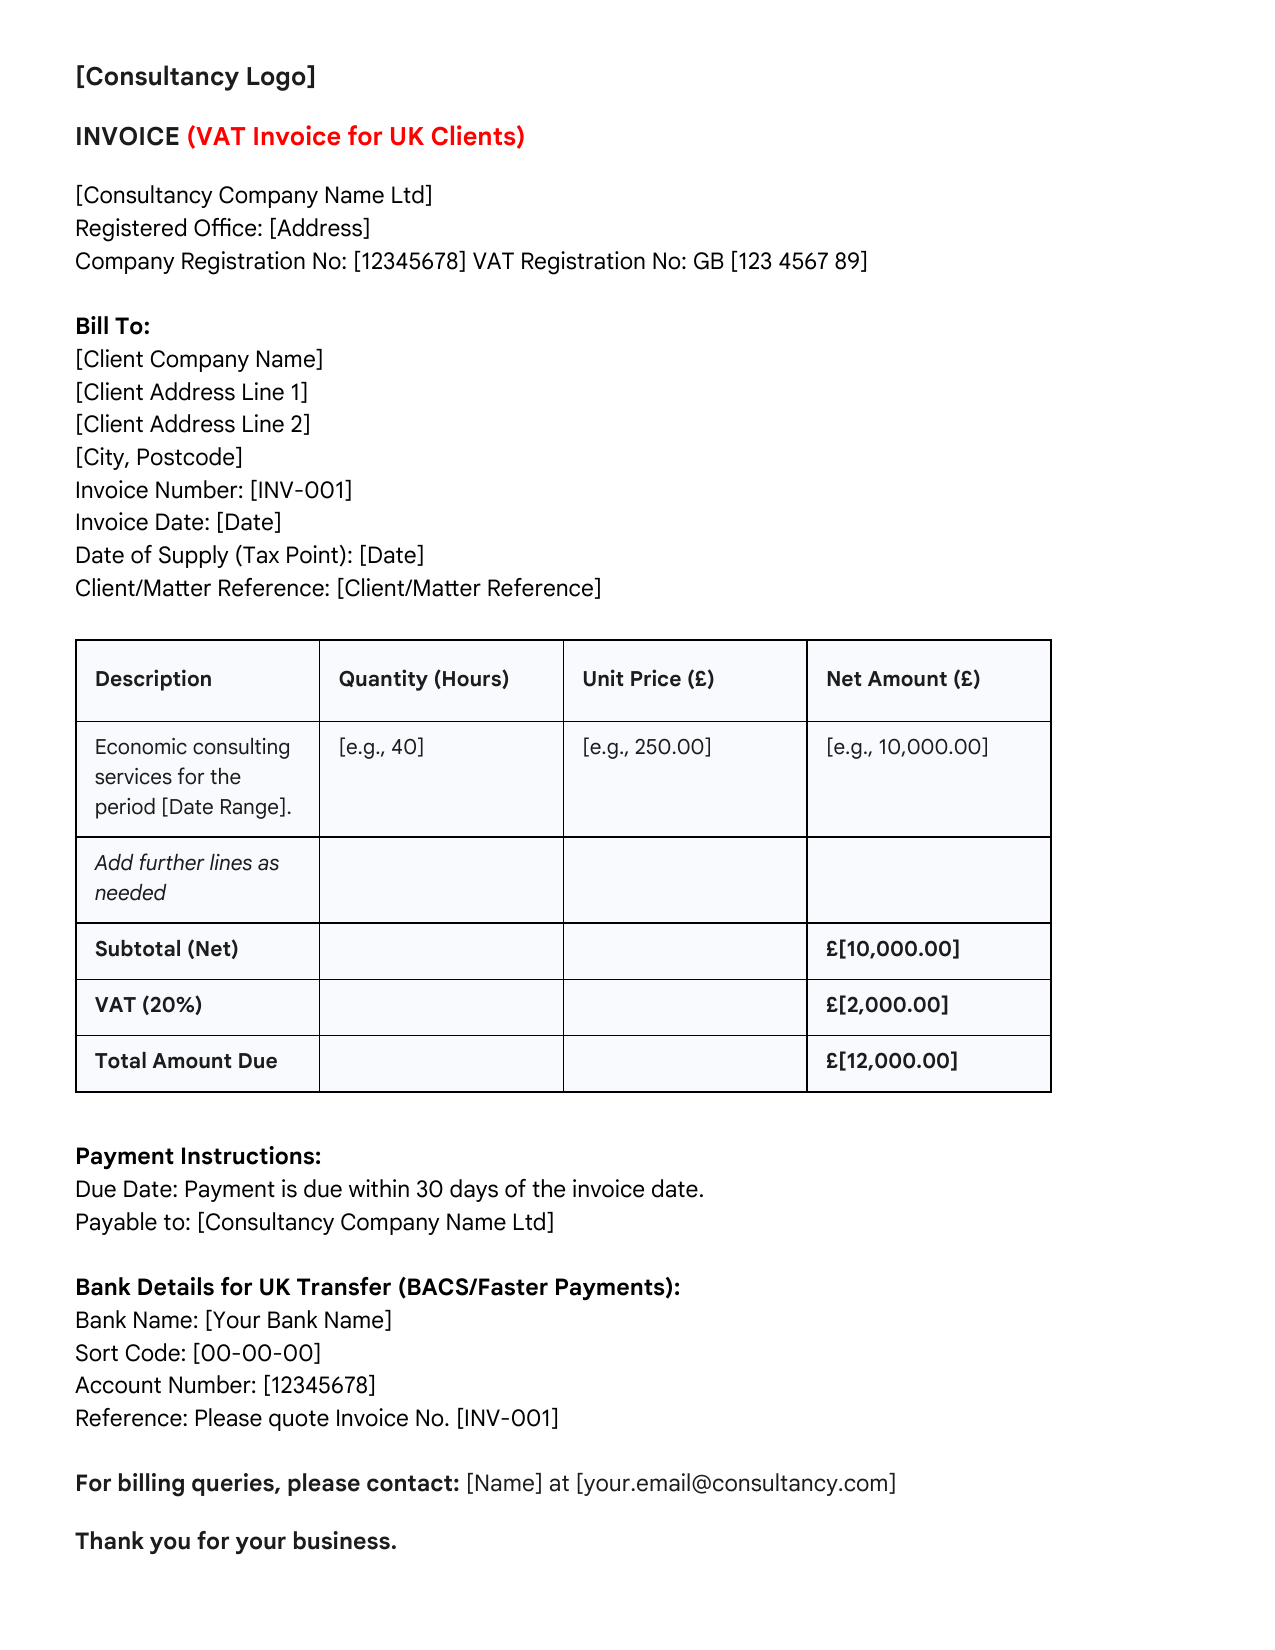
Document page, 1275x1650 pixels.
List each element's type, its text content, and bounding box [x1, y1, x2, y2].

table_header Net Amount (£) [808, 641, 1050, 721]
table_cell Add further lines as needed [77, 838, 319, 922]
text For billing queries, please contact: [Name] at [your.email@consultancy.com] [75, 1469, 1200, 1498]
table_cell £[2,000.00] [808, 980, 1050, 1035]
table_cell Total Amount Due [77, 1036, 319, 1091]
table_cell [e.g., 10,000.00] [808, 722, 1050, 836]
text Company Registration No: [12345678] VAT Registration No: GB [123 4567 89] [75, 247, 1200, 276]
text [Client Address Line 1] [75, 378, 1200, 406]
table_cell [564, 924, 806, 978]
text Account Number: [12345678] [75, 1371, 1200, 1400]
table_header Description [77, 641, 319, 721]
table_cell Subtotal (Net) [77, 924, 319, 978]
text Client/Matter Reference: [Client/Matter Reference] [75, 574, 1200, 603]
text Reference: Please quote Invoice No. [INV-001] [75, 1404, 1200, 1433]
text Invoice Date: [Date] [75, 508, 1200, 537]
text Invoice Number: [INV-001] [75, 476, 1200, 504]
table_cell [320, 838, 563, 922]
table_cell [808, 838, 1050, 922]
text [City, Postcode] [75, 443, 1200, 472]
text [Client Address Line 2] [75, 410, 1200, 439]
table_cell [564, 1036, 806, 1091]
table_cell [e.g., 40] [320, 722, 563, 836]
text Due Date: Payment is due within 30 days of the invoice date. [75, 1175, 1200, 1204]
table_cell £[10,000.00] [808, 924, 1050, 978]
text Date of Supply (Tax Point): [Date] [75, 541, 1200, 570]
table_cell [320, 1036, 563, 1091]
text INVOICE (VAT Invoice for UK Clients) [75, 121, 1200, 152]
table_cell [320, 980, 563, 1035]
text Sort Code: [00-00-00] [75, 1339, 1200, 1367]
text [Consultancy Company Name Ltd] [75, 181, 1200, 210]
text Bank Details for UK Transfer (BACS/Faster Payments): [75, 1273, 1200, 1302]
text Thank you for your business. [75, 1527, 1200, 1556]
table_cell £[12,000.00] [808, 1036, 1050, 1091]
table_cell VAT (20%) [77, 980, 319, 1035]
text Payable to: [Consultancy Company Name Ltd] [75, 1208, 1200, 1237]
table_cell [e.g., 250.00] [564, 722, 806, 836]
text Payment Instructions: [75, 1142, 1200, 1171]
table_cell [564, 838, 806, 922]
table_cell Economic consulting services for the period [Date Range]. [77, 722, 319, 836]
table_cell [320, 924, 563, 978]
text [Client Company Name] [75, 345, 1200, 374]
text Bank Name: [Your Bank Name] [75, 1306, 1200, 1335]
table_header Unit Price (£) [564, 641, 806, 721]
table_cell [564, 980, 806, 1035]
text Bill To: [75, 312, 1200, 341]
text Registered Office: [Address] [75, 214, 1200, 243]
table_header Quantity (Hours) [320, 641, 563, 721]
